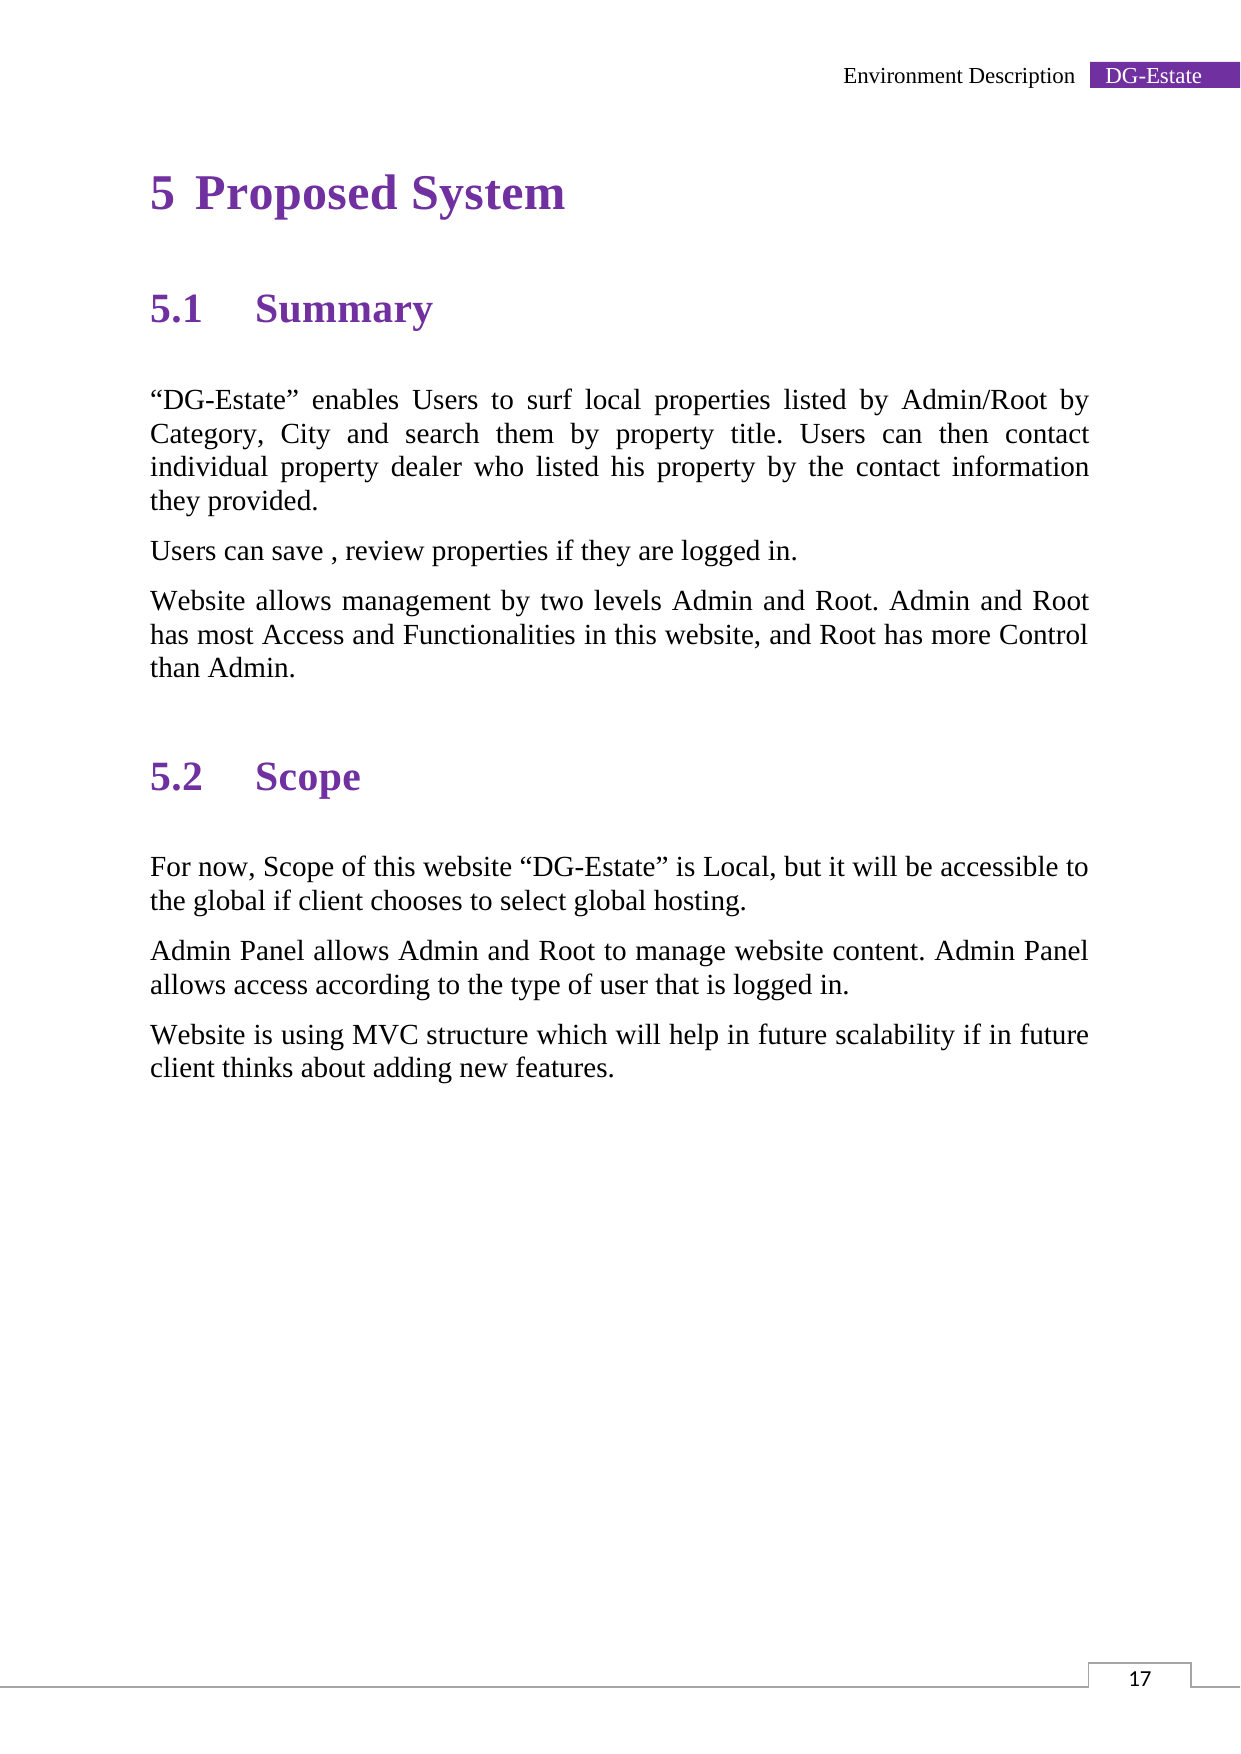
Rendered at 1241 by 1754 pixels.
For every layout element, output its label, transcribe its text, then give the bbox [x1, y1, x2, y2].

subtitle Summary [150, 284, 1090, 332]
subtitle Proposed System [150, 162, 1090, 220]
text Website allows management by two levels Admin and Root. Admin and Root has most Access and Functionalities in this website, and Root has more Control than Admin. [150, 583, 1090, 684]
text Users can save , review properties if they are logged in. [150, 533, 1090, 567]
text “DG-Estate” enables Users to surf local properties listed by Admin/Root by Category, City and search them by property title. Users can then contact individual property dealer who listed his property by the contact information they provided. [150, 382, 1090, 517]
subtitle Scope [150, 751, 1090, 799]
text Admin Panel allows Admin and Root to manage website content. Admin Panel allows access according to the type of user that is logged in. [150, 933, 1090, 1000]
text For now, Scope of this website “DG-Estate” is Local, but it will be accessible to the global if client chooses to select global hosting. [150, 849, 1090, 917]
text Website is using MVC structure which will help in future scalability if in future client thinks about adding new features. [150, 1017, 1090, 1084]
